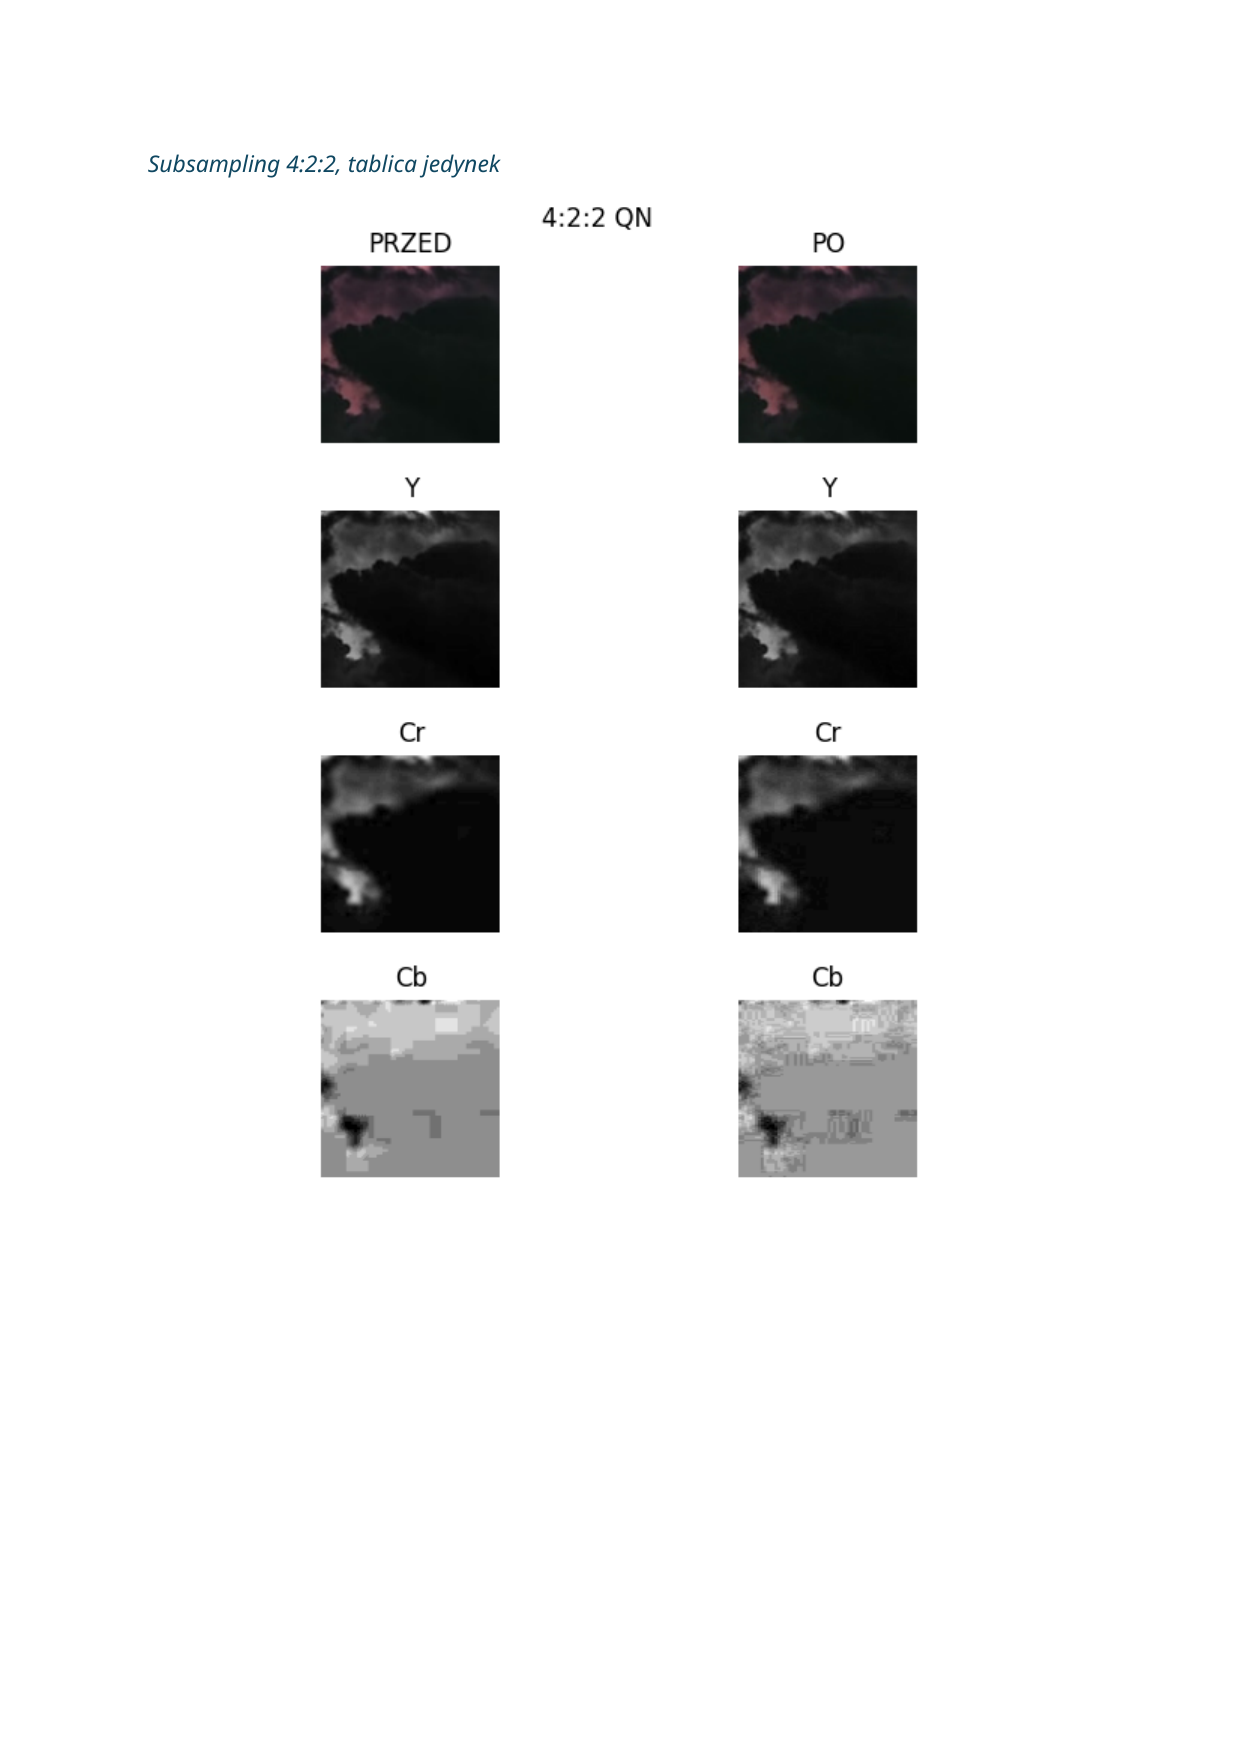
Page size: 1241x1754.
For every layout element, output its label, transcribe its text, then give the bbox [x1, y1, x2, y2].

subtitle Subsampling 4:2:2, tablica jedynek [148, 148, 1093, 179]
picture [147, 185, 1048, 1236]
